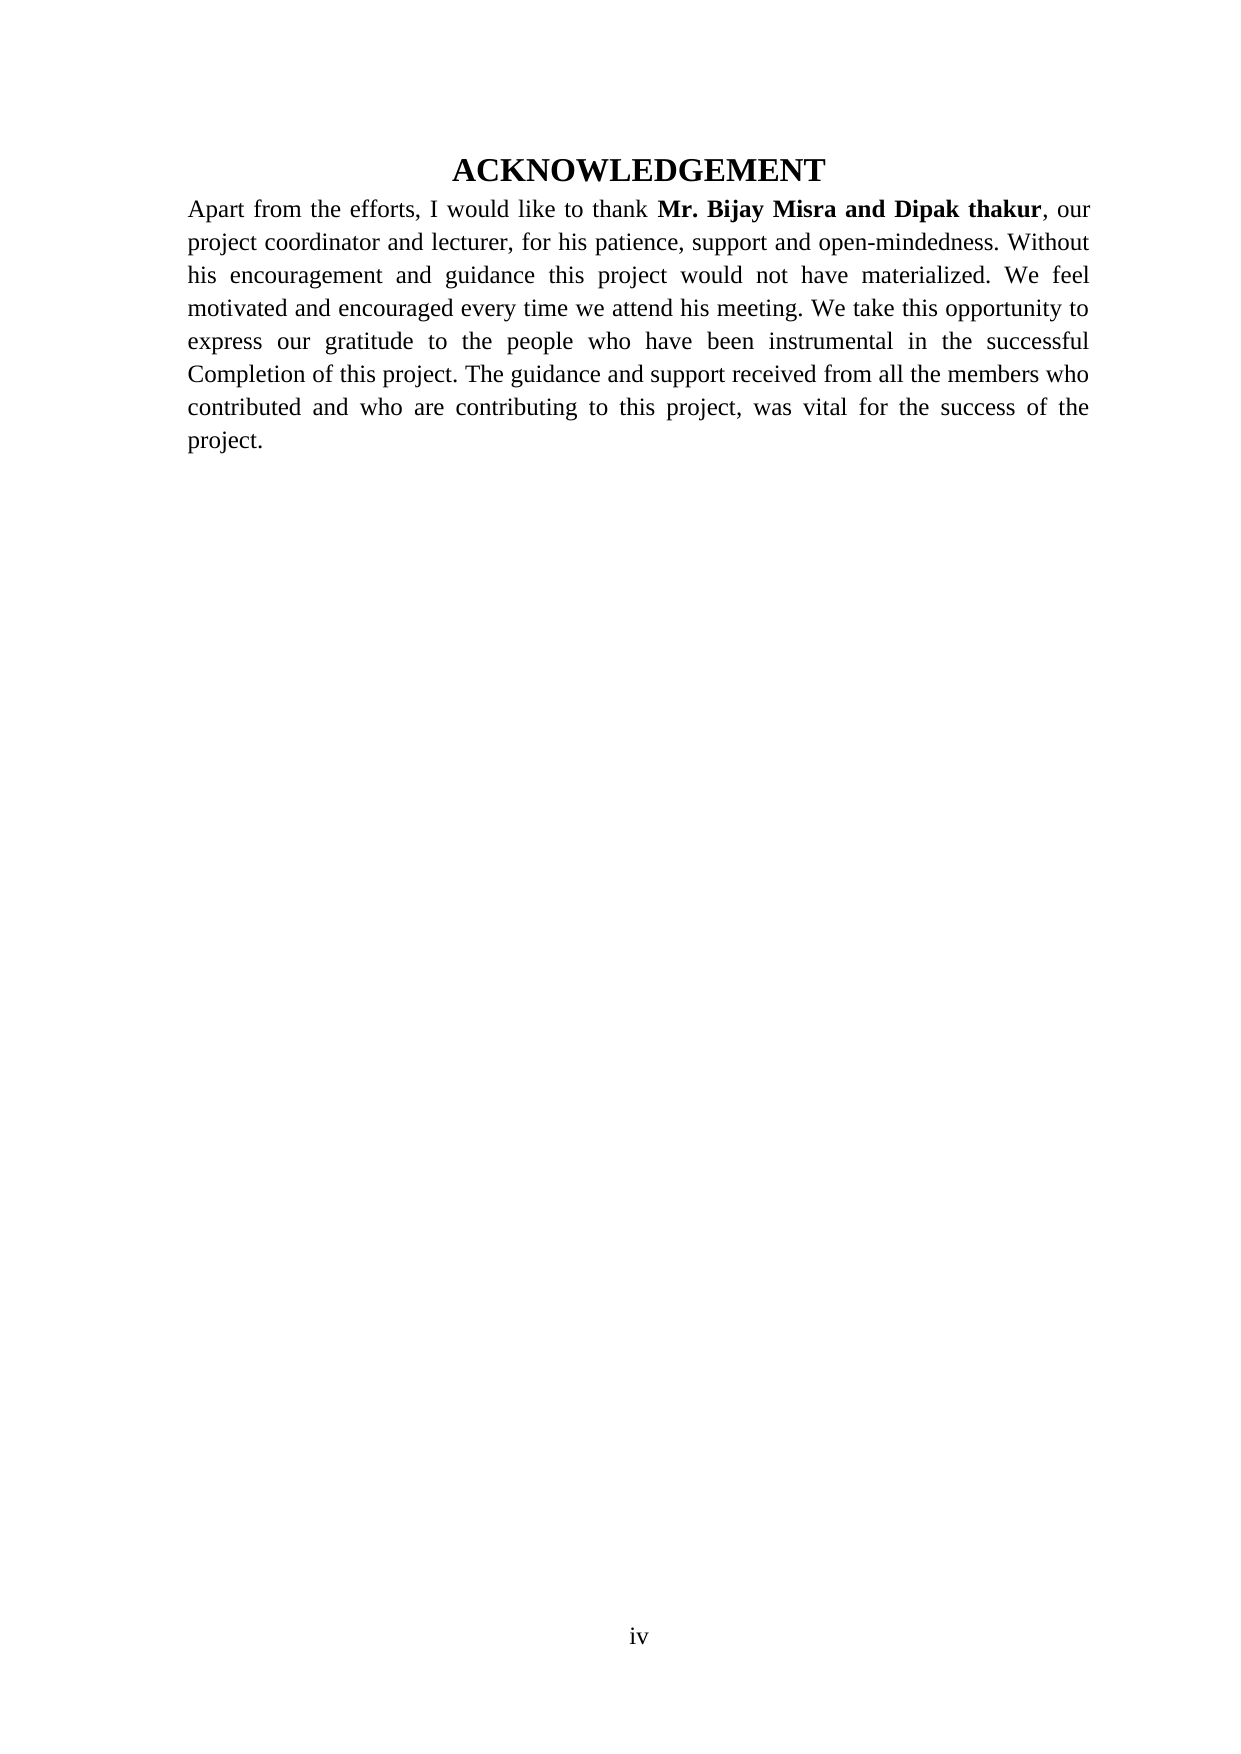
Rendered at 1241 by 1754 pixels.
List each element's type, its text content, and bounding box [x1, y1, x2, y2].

text Apart from the efforts, I would like to thank Mr. Bijay Misra and Dipak thakur, our project coordinator and lecturer, for his patience, support and open-mindedness. Without his encouragement and guidance this project would not have materialized. We feel motivated and encouraged every time we attend his meeting. We take this opportunity to express our gratitude to the people who have been instrumental in the successful Completion of this project. The guidance and support received from all the members who contributed and who are contributing to this project, was vital for the success of the project. [187, 194, 1090, 454]
text ACKNOWLEDGEMENT [187, 150, 1090, 188]
